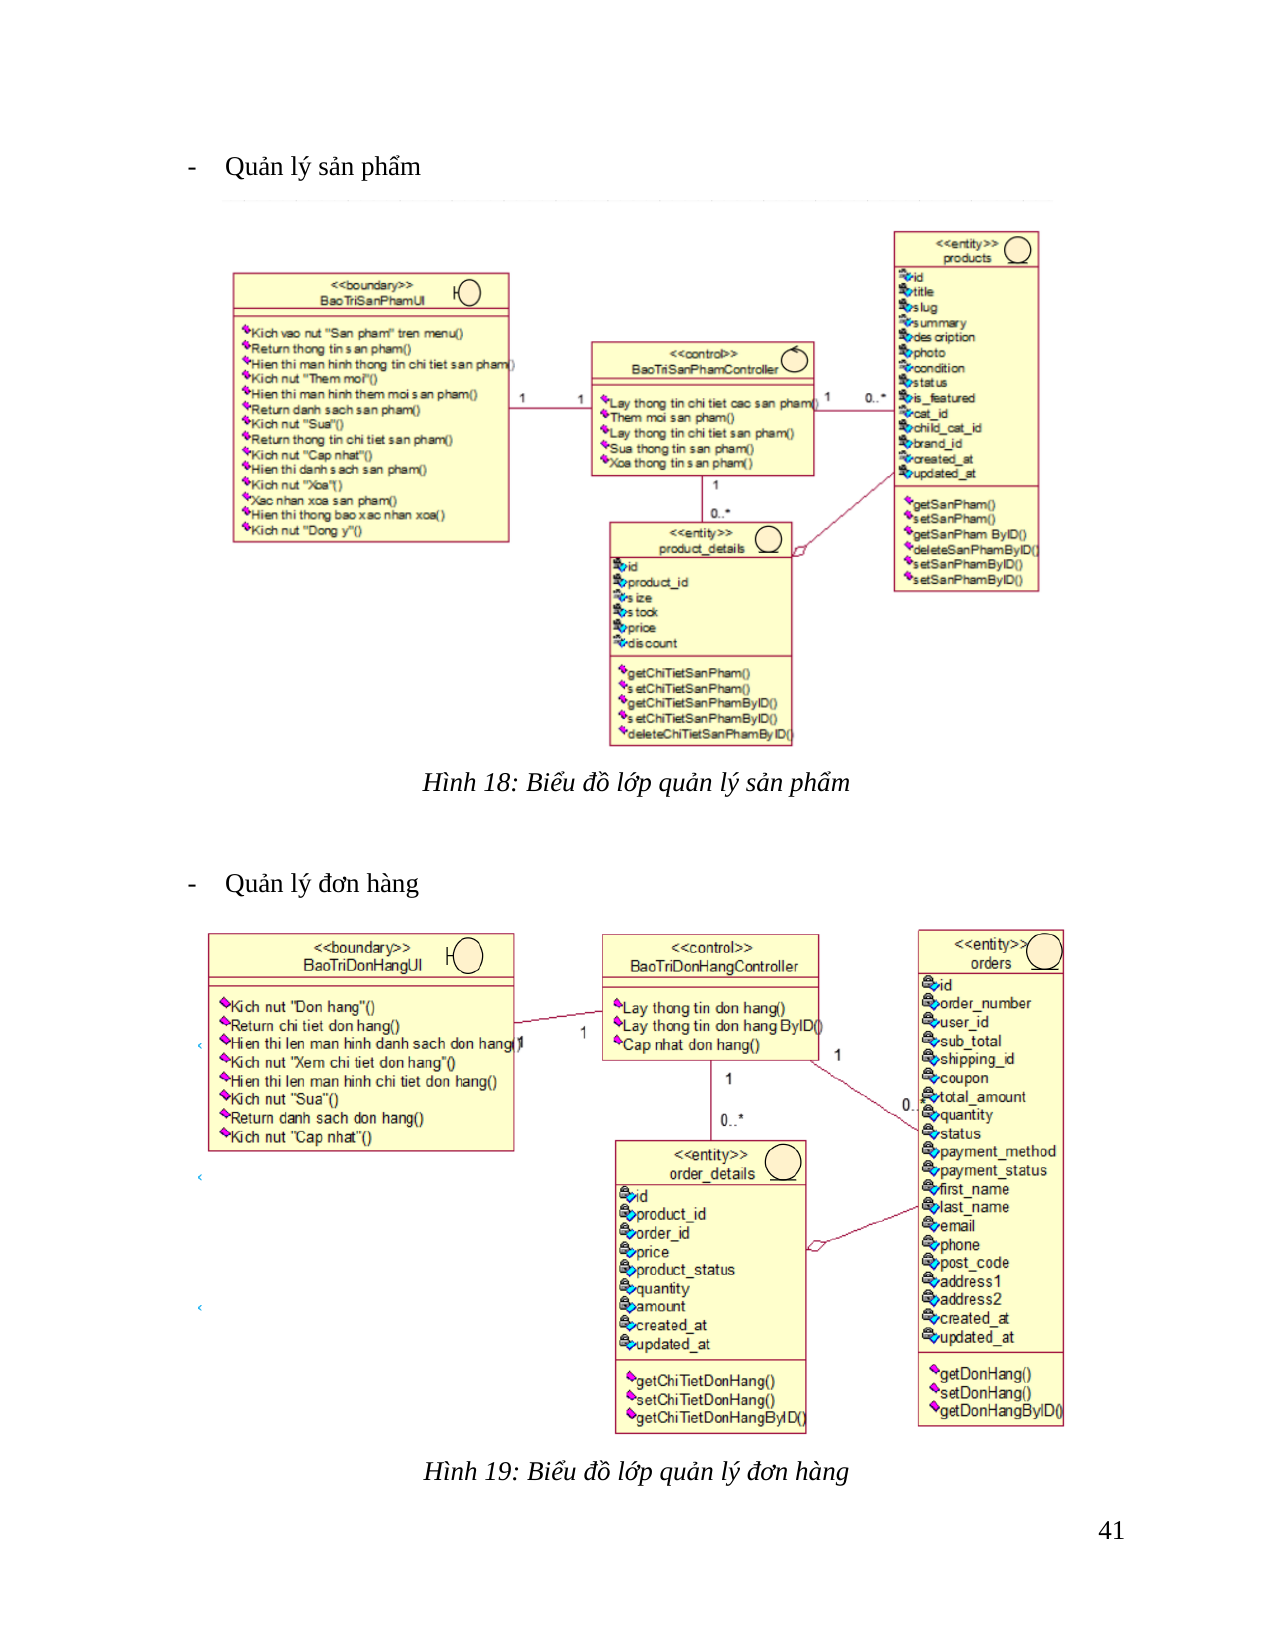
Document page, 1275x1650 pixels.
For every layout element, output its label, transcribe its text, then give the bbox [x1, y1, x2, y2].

list Quản lý sản phẩm [187, 150, 1125, 181]
list Quản lý đơn hàng [187, 867, 1125, 898]
text Hình 18: Biểu đồ lớp quản lý sản phẩm [150, 767, 1125, 798]
picture [198, 917, 1077, 1436]
text Hình 19: Biểu đồ lớp quản lý đơn hàng [150, 1455, 1125, 1486]
picture [221, 200, 1054, 748]
